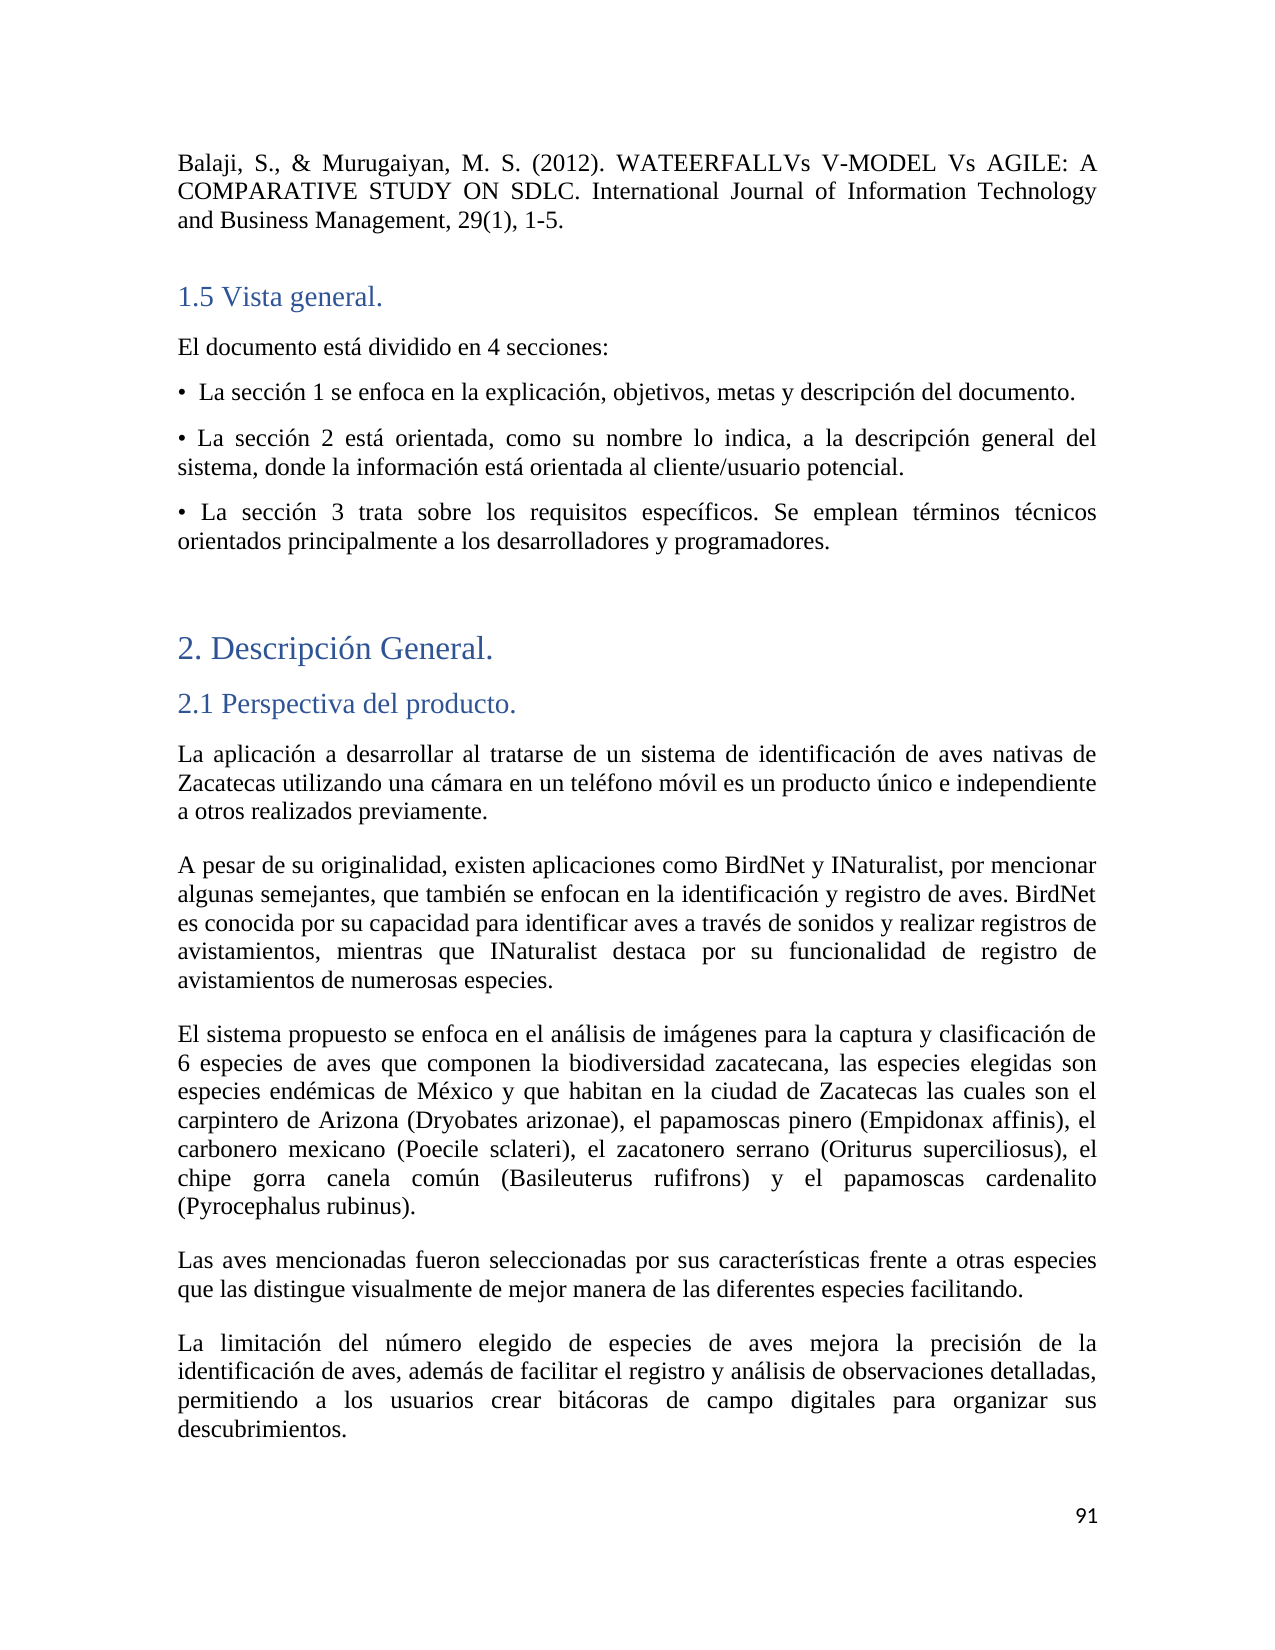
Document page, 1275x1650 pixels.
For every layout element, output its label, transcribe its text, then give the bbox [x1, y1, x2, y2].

text • La sección 1 se enfoca en la explicación, objetivos, metas y descripción del documento. [177, 377, 1098, 406]
text • La sección 3 trata sobre los requisitos específicos. Se emplean términos técnicos orientados principalmente a los desarrolladores y programadores. [177, 497, 1098, 554]
text 1.5 Vista general. [177, 279, 1098, 313]
text La aplicación a desarrollar al tratarse de un sistema de identificación de aves nativas de Zacatecas utilizando una cámara en un teléfono móvil es un producto único e independiente a otros realizados previamente. [177, 739, 1098, 825]
text 2. Descripción General. [177, 628, 1098, 666]
text A pesar de su originalidad, existen aplicaciones como BirdNet y INaturalist, por mencionar algunas semejantes, que también se enfocan en la identificación y registro de aves. BirdNet es conocida por su capacidad para identificar aves a través de sonidos y realizar registros de avistamientos, mientras que INaturalist destaca por su funcionalidad de registro de avistamientos de numerosas especies. [177, 850, 1098, 994]
text El documento está dividido en 4 secciones: [177, 332, 1098, 361]
text Las aves mencionadas fueron seleccionadas por sus características frente a otras especies que las distingue visualmente de mejor manera de las diferentes especies facilitando. [177, 1245, 1098, 1303]
text 2.1 Perspectiva del producto. [177, 686, 1098, 719]
text • La sección 2 está orientada, como su nombre lo indica, a la descripción general del sistema, donde la información está orientada al cliente/usuario potencial. [177, 423, 1098, 480]
text La limitación del número elegido de especies de aves mejora la precisión de la identificación de aves, además de facilitar el registro y análisis de observaciones detalladas, permitiendo a los usuarios crear bitácoras de campo digitales para organizar sus descubrimientos. [177, 1328, 1098, 1443]
text El sistema propuesto se enfoca en el análisis de imágenes para la captura y clasificación de 6 especies de aves que componen la biodiversidad zacatecana, las especies elegidas son especies endémicas de México y que habitan en la ciudad de Zacatecas las cuales son el carpintero de Arizona (Dryobates arizonae), el papamoscas pinero (Empidonax affinis), el carbonero mexicano (Poecile sclateri), el zacatonero serrano (Oriturus superciliosus), el chipe gorra canela común (Basileuterus rufifrons) y el papamoscas cardenalito (Pyrocephalus rubinus). [177, 1019, 1098, 1220]
text Balaji, S., & Murugaiyan, M. S. (2012). WATEERFALLVs V-MODEL Vs AGILE: A COMPARATIVE STUDY ON SDLC. International Journal of Information Technology and Business Management, 29(1), 1-5. [177, 148, 1098, 234]
